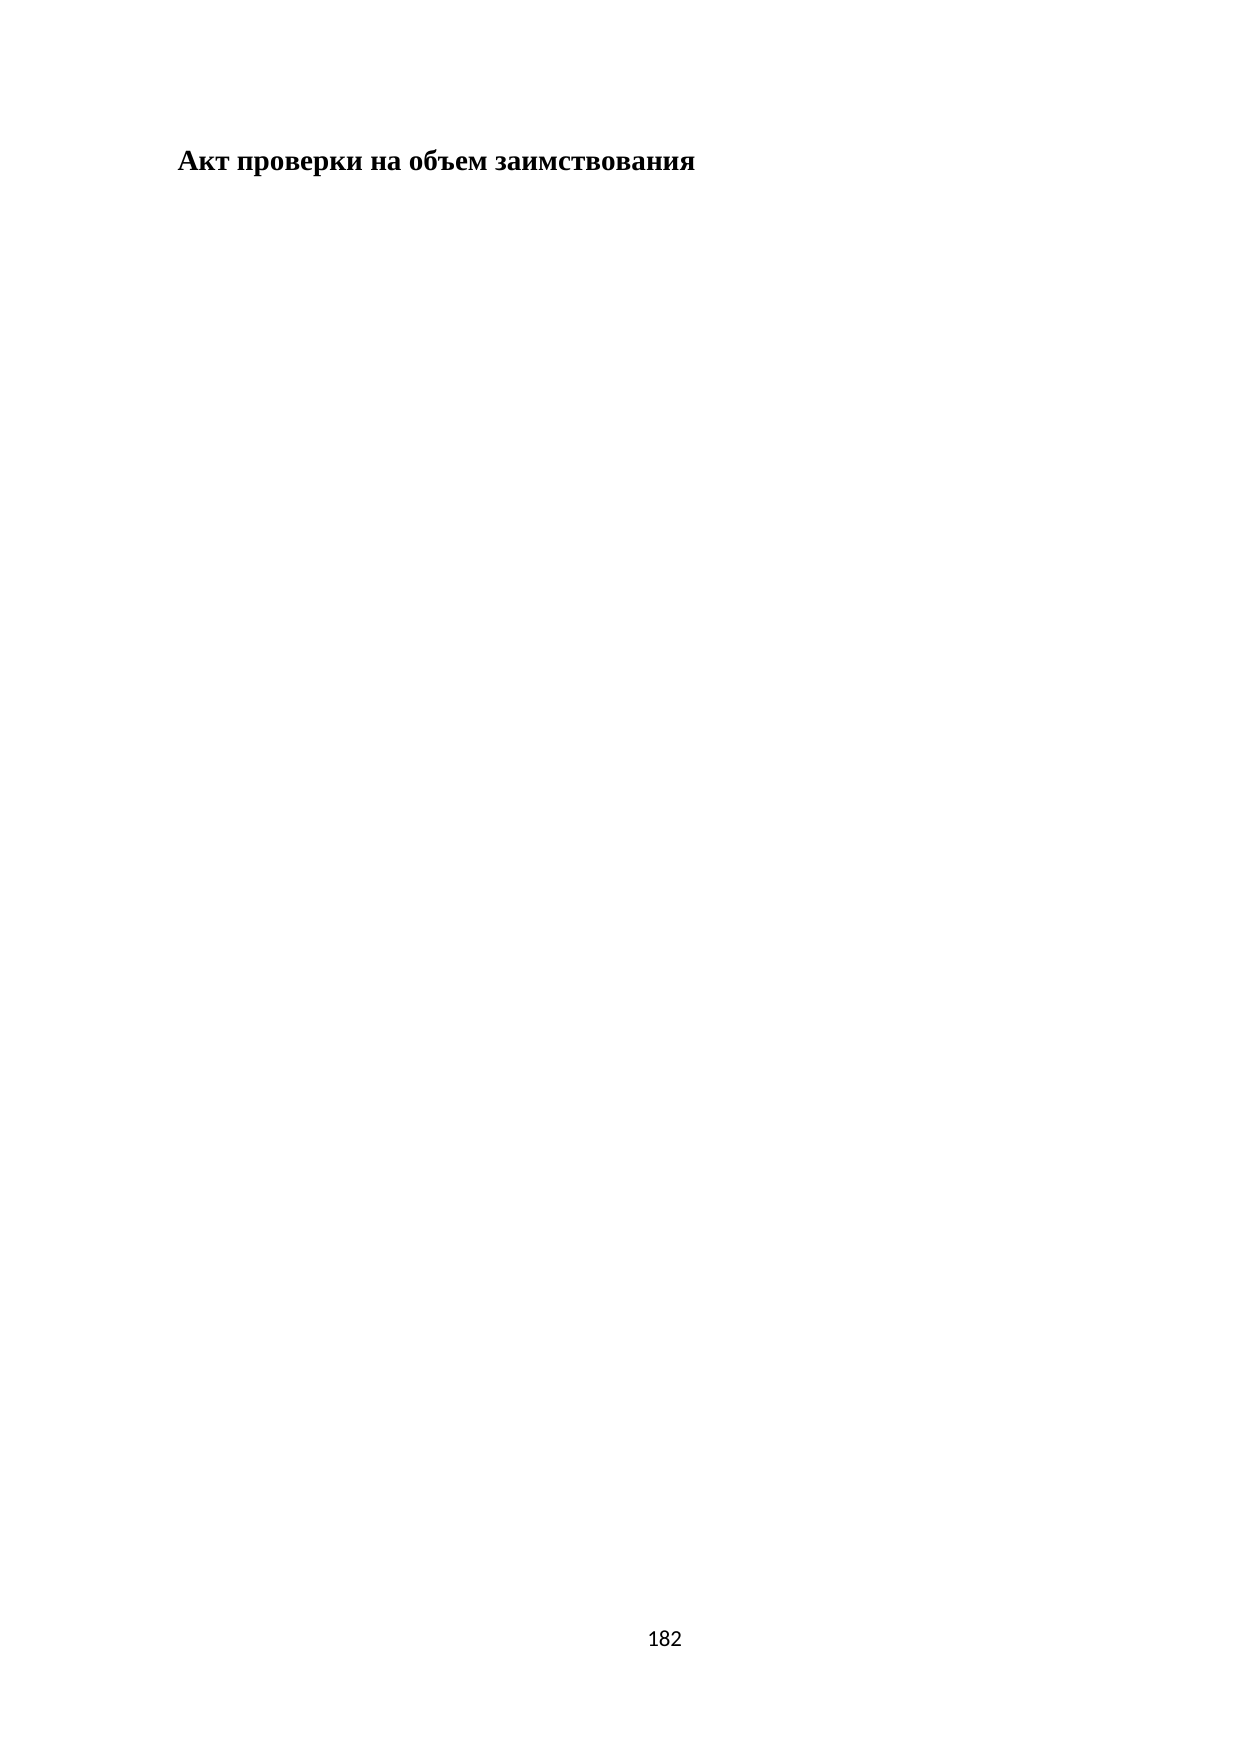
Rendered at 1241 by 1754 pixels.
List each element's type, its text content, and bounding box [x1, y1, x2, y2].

text Акт проверки на объем заимствования [177, 143, 1152, 177]
